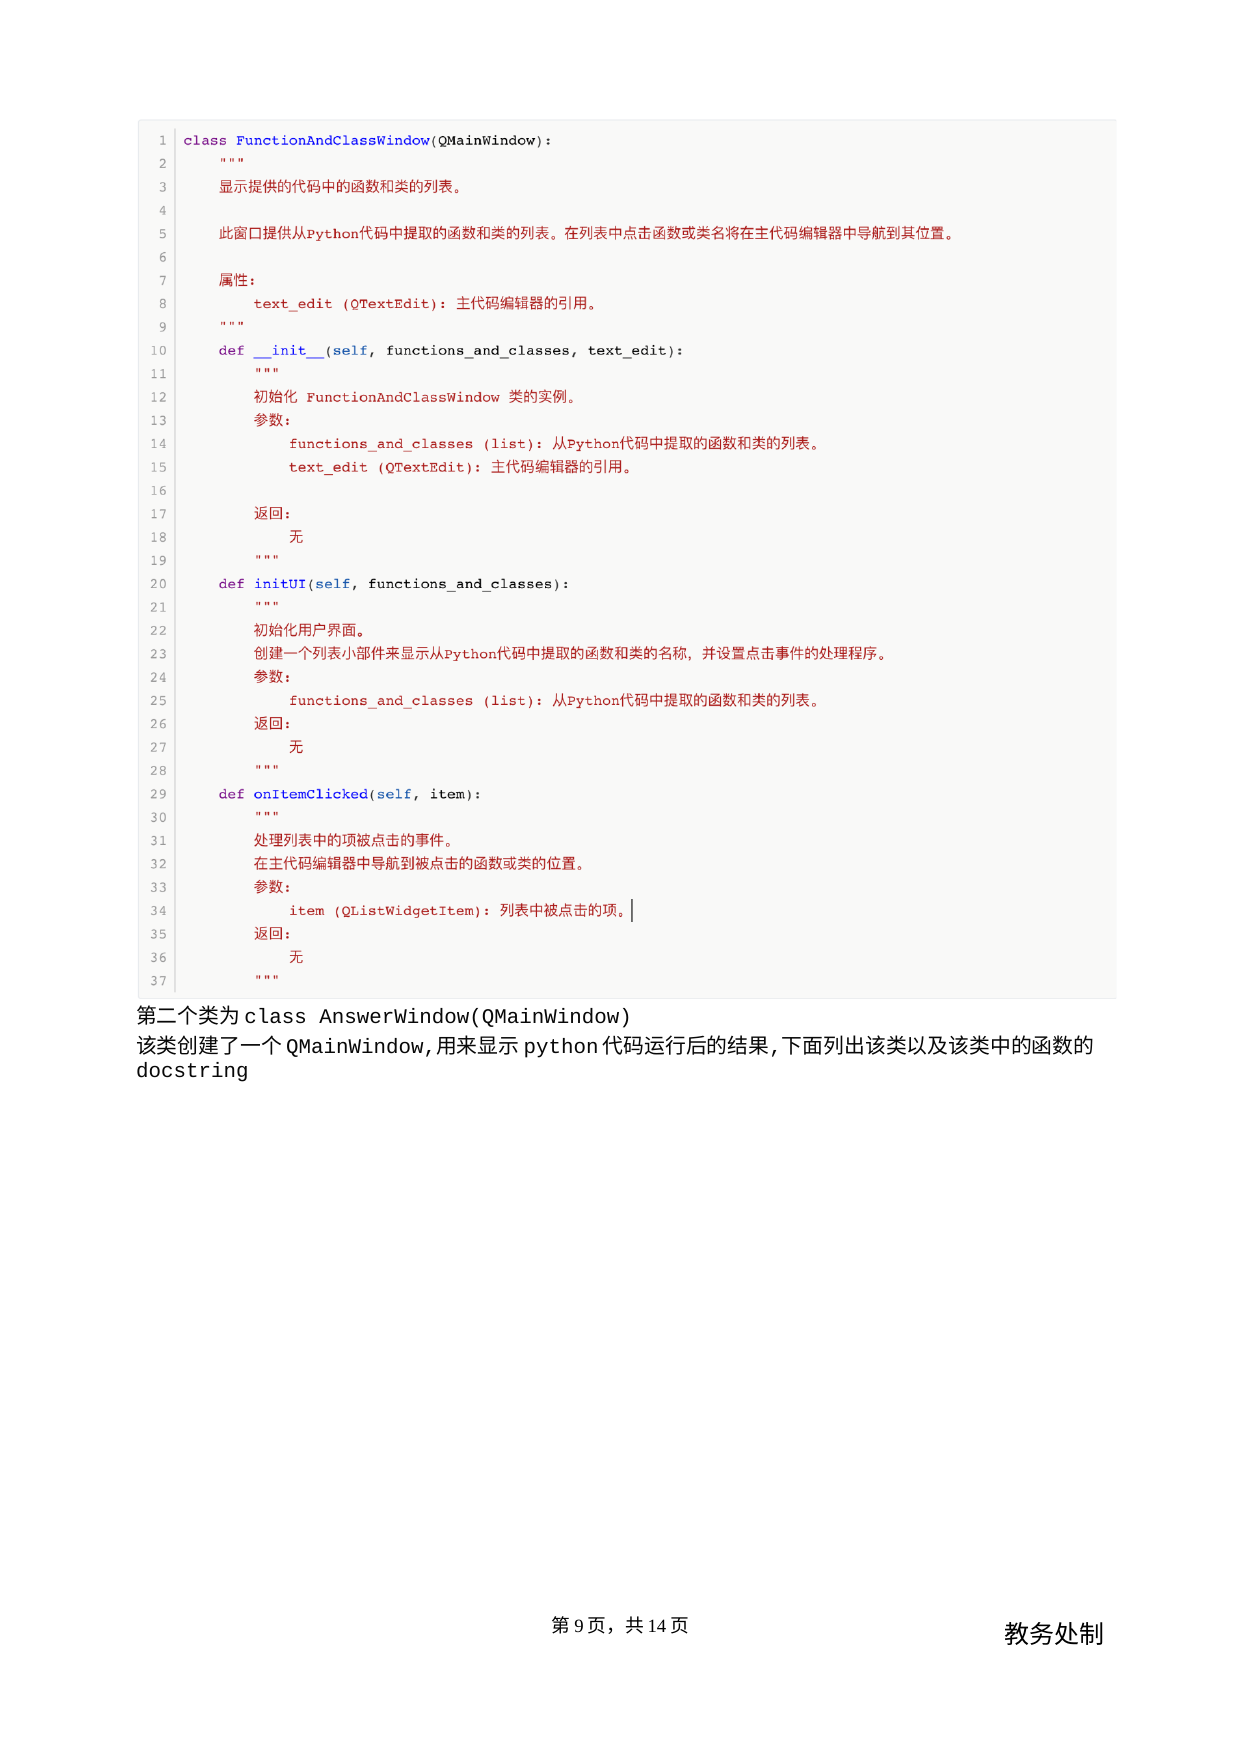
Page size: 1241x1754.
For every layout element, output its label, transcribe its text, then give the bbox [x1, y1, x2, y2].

text 第二个类为class AnswerWindow(QMainWindow) [136, 999, 1104, 1029]
picture [135, 118, 1117, 999]
text 该类创建了一个QMainWindow,用来显示python代码运行后的结果,下面列出该类以及该类中的函数的docstring [136, 1029, 1104, 1083]
